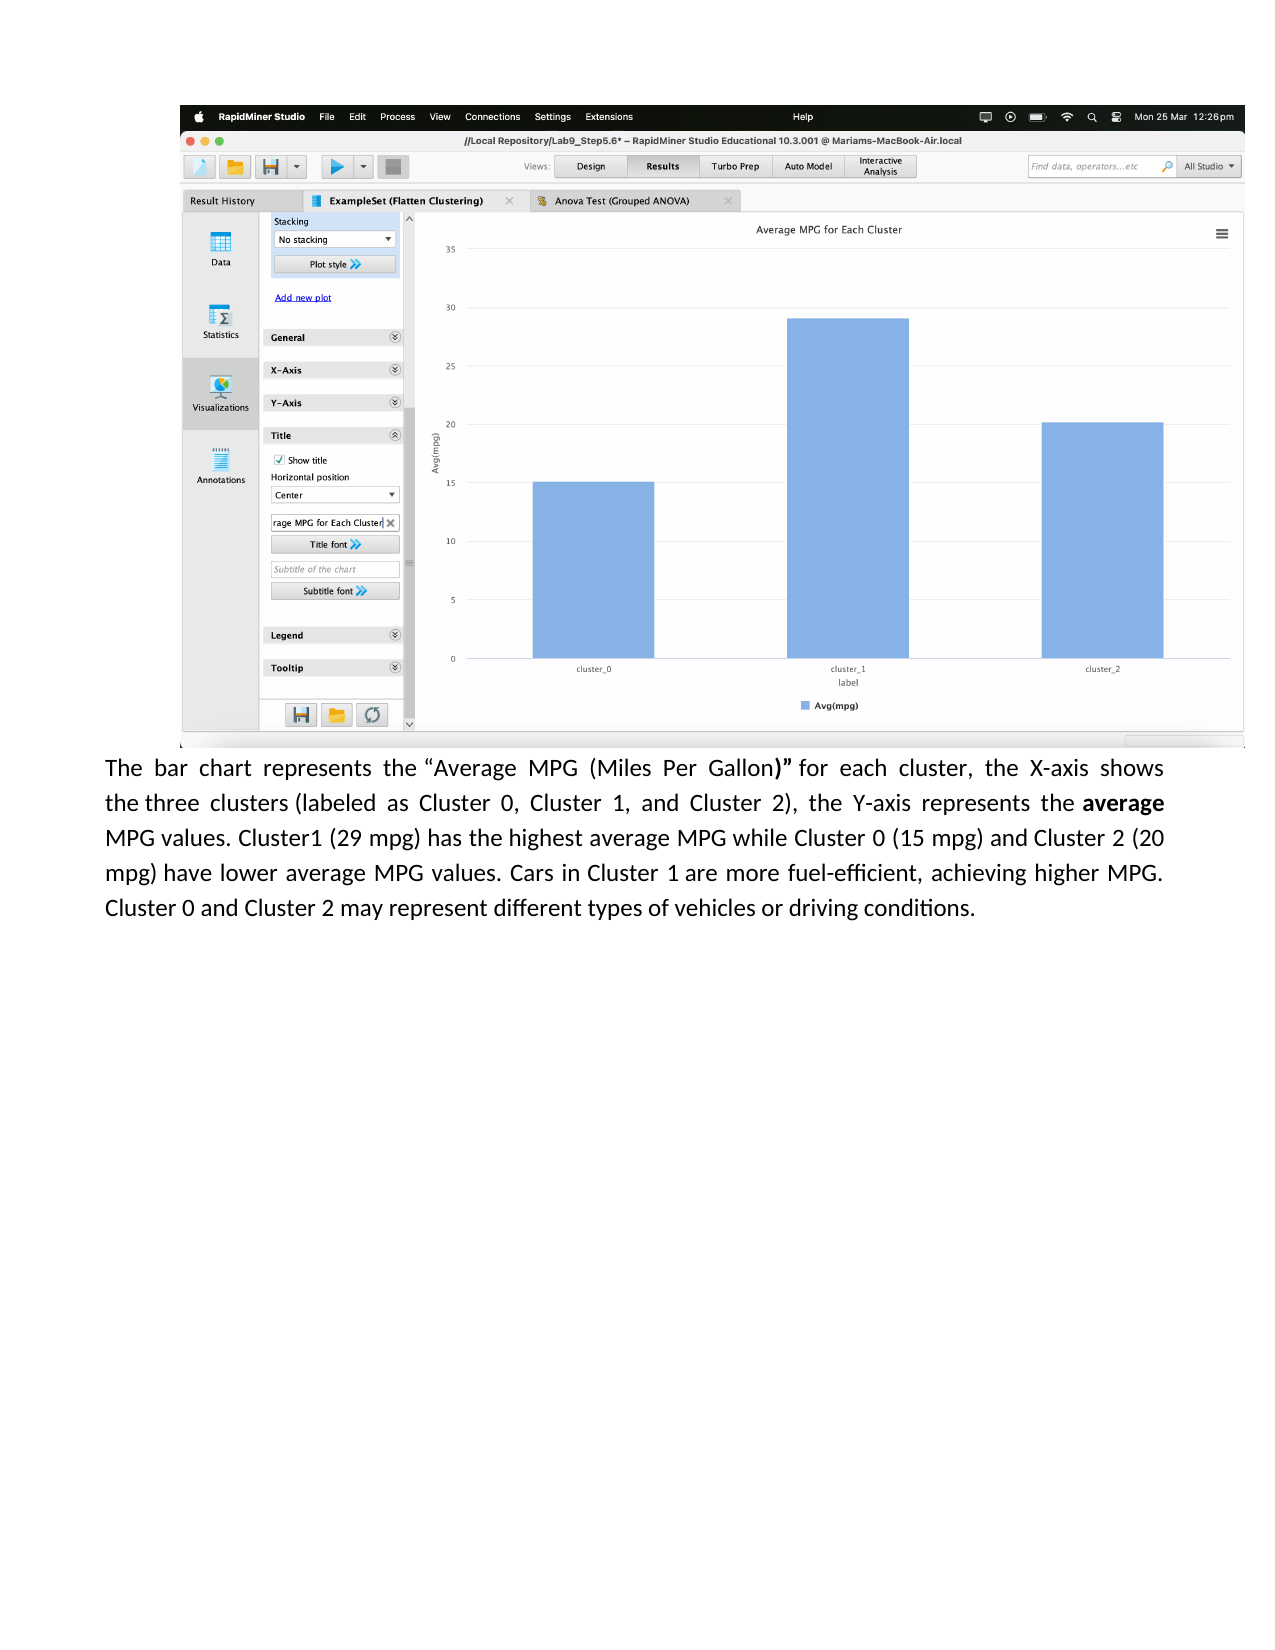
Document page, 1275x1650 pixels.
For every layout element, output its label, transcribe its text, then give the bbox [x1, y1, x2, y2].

picture [180, 105, 1245, 748]
text The bar chart represents the “Average MPG (Miles Per Gallon)” for each cluster, the X-axis shows the three clusters (labeled as Cluster 0, Cluster 1, and Cluster 2), the Y-axis represents the average MPG values. Cluster1 (29 mpg) has the highest average MPG while Cluster 0 (15 mpg) and Cluster 2 (20 mpg) have lower average MPG values. Cars in Cluster 1 are more fuel-efficient, achieving higher MPG. Cluster 0 and Cluster 2 may represent different types of vehicles or driving conditions. [105, 752, 1164, 922]
